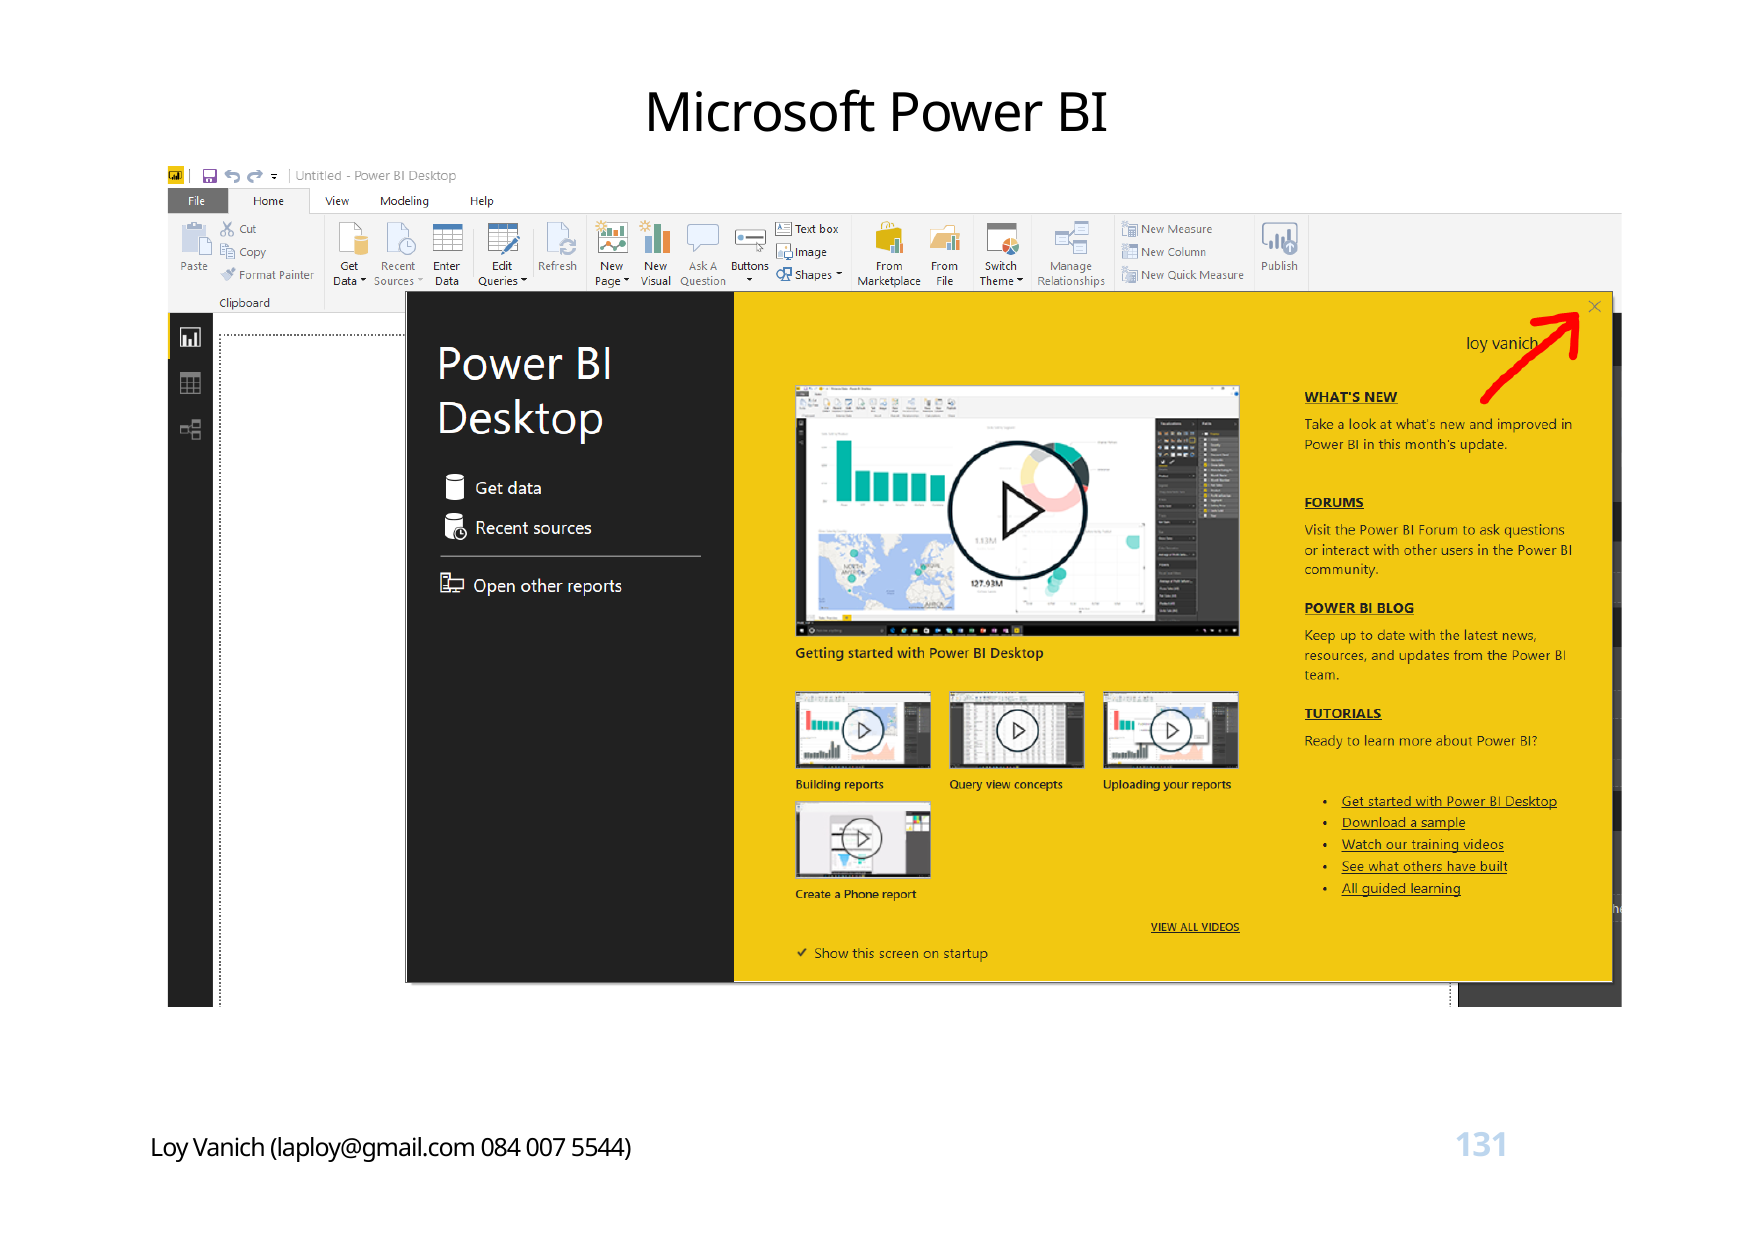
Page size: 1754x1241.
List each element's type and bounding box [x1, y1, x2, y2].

picture [167, 164, 1622, 1007]
